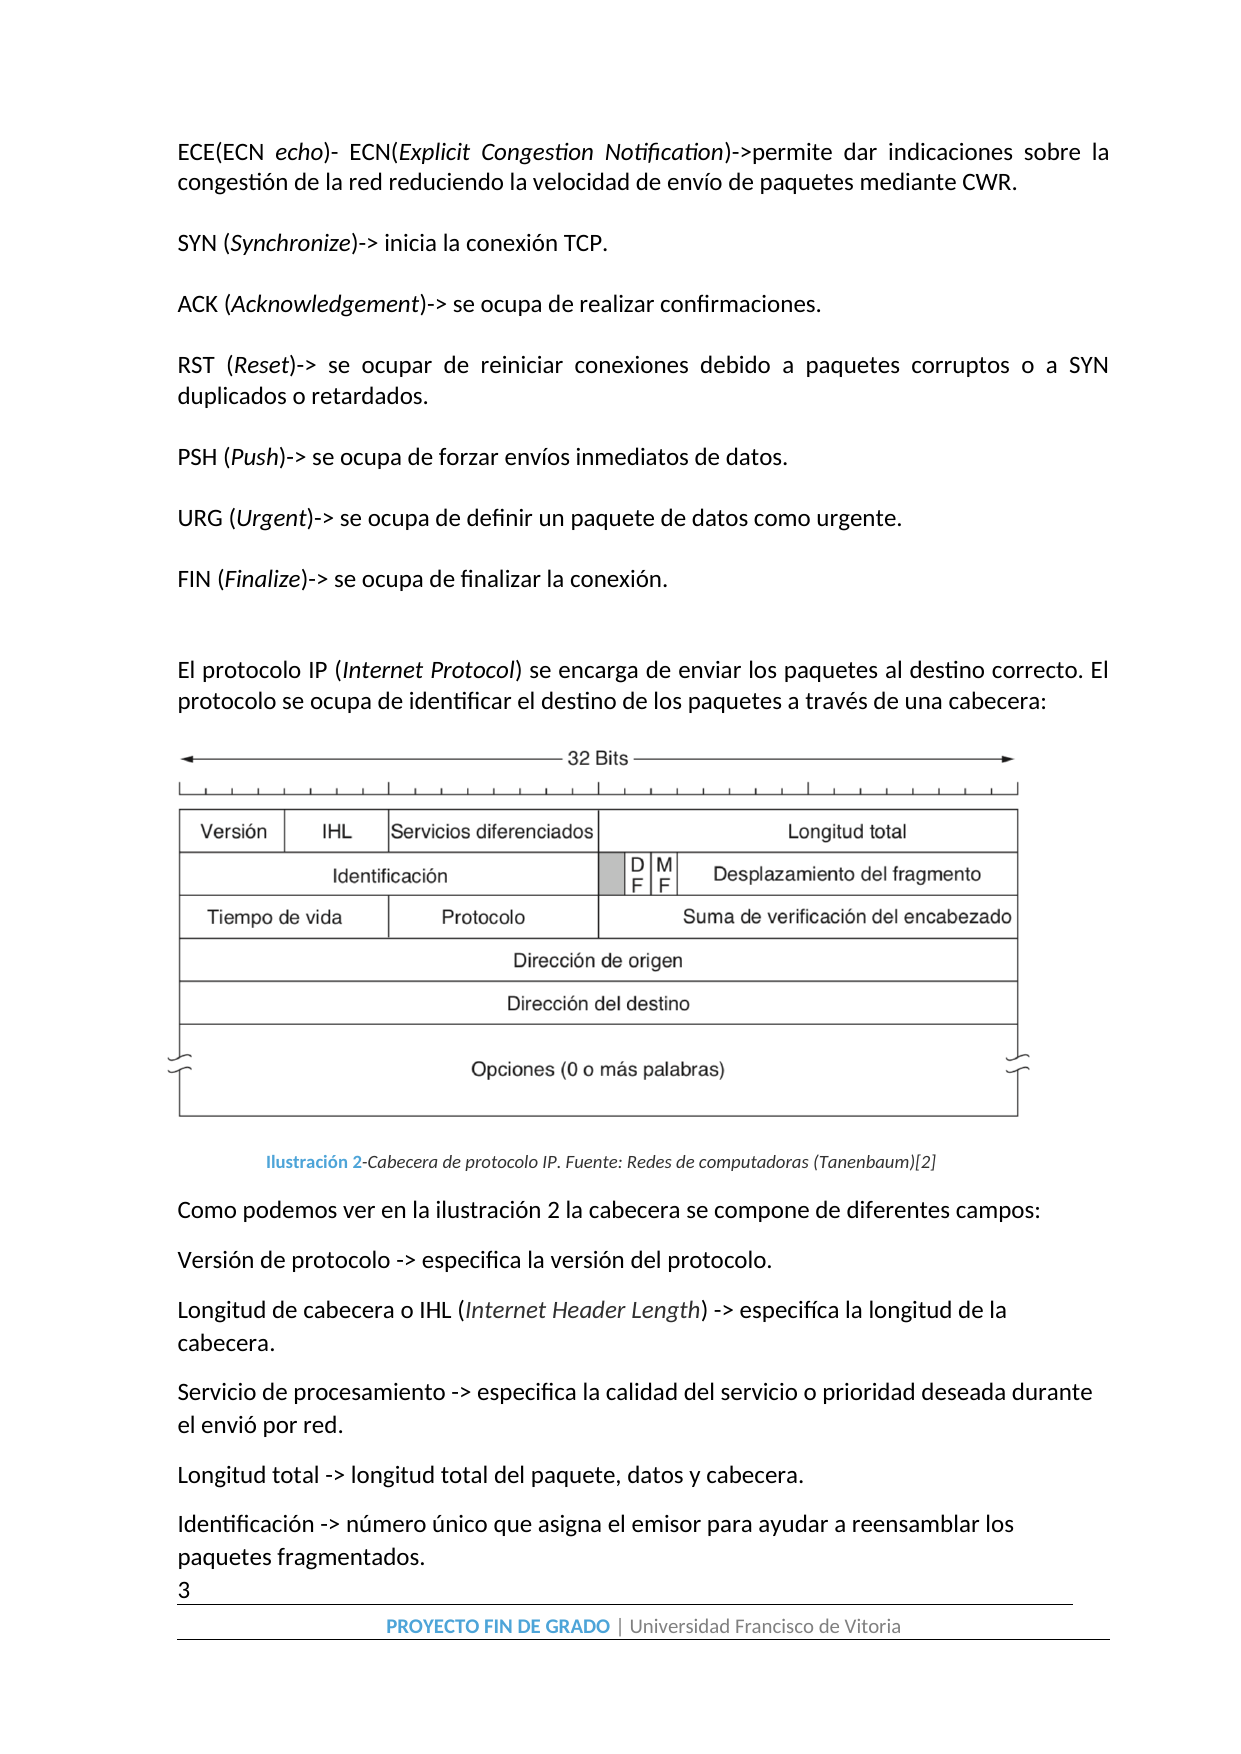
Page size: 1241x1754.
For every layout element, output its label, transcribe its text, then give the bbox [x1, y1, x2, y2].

text El protocolo IP (Internet Protocol) se encarga de enviar los paquetes al destino correcto. El protocolo se ocupa de identificar el destino de los paquetes a través de una cabecera: [177, 655, 1110, 716]
text URG (Urgent)-> se ocupa de definir un paquete de datos como urgente. [177, 502, 1110, 533]
text FIN (Finalize)-> se ocupa de finalizar la conexión. [177, 563, 1110, 594]
text ACK (Acknowledgement)-> se ocupa de realizar confirmaciones. [177, 288, 1110, 319]
text Versión de protocolo -> especifica la versión del protocolo. [177, 1244, 1110, 1275]
text ECE(ECN echo)- ECN(Explicit Congestion Notification)->permite dar indicaciones sobre la congestión de la red reduciendo la velocidad de envío de paquetes mediante CWR. [177, 136, 1110, 197]
text Longitud total -> longitud total del paquete, datos y cabecera. [177, 1459, 1110, 1489]
text Longitud de cabecera o IHL (Internet Header Length) -> especifíca la longitud de la cabecera. [177, 1294, 1110, 1357]
text SYN (Synchronize)-> inicia la conexión TCP. [177, 227, 1110, 258]
text PSH (Push)-> se ocupa de forzar envíos inmediatos de datos. [177, 441, 1110, 472]
text Identificación -> número único que asigna el emisor para ayudar a reensamblar los paquetes fragmentados. [177, 1508, 1110, 1572]
picture [166, 746, 1038, 1142]
text RST (Reset)-> se ocupar de reiniciar conexiones debido a paquetes corruptos o a SYN duplicados o retardados. [177, 349, 1110, 411]
text Servicio de procesamiento -> especifica la calidad del servicio o prioridad deseada durante el envió por red. [177, 1376, 1110, 1440]
